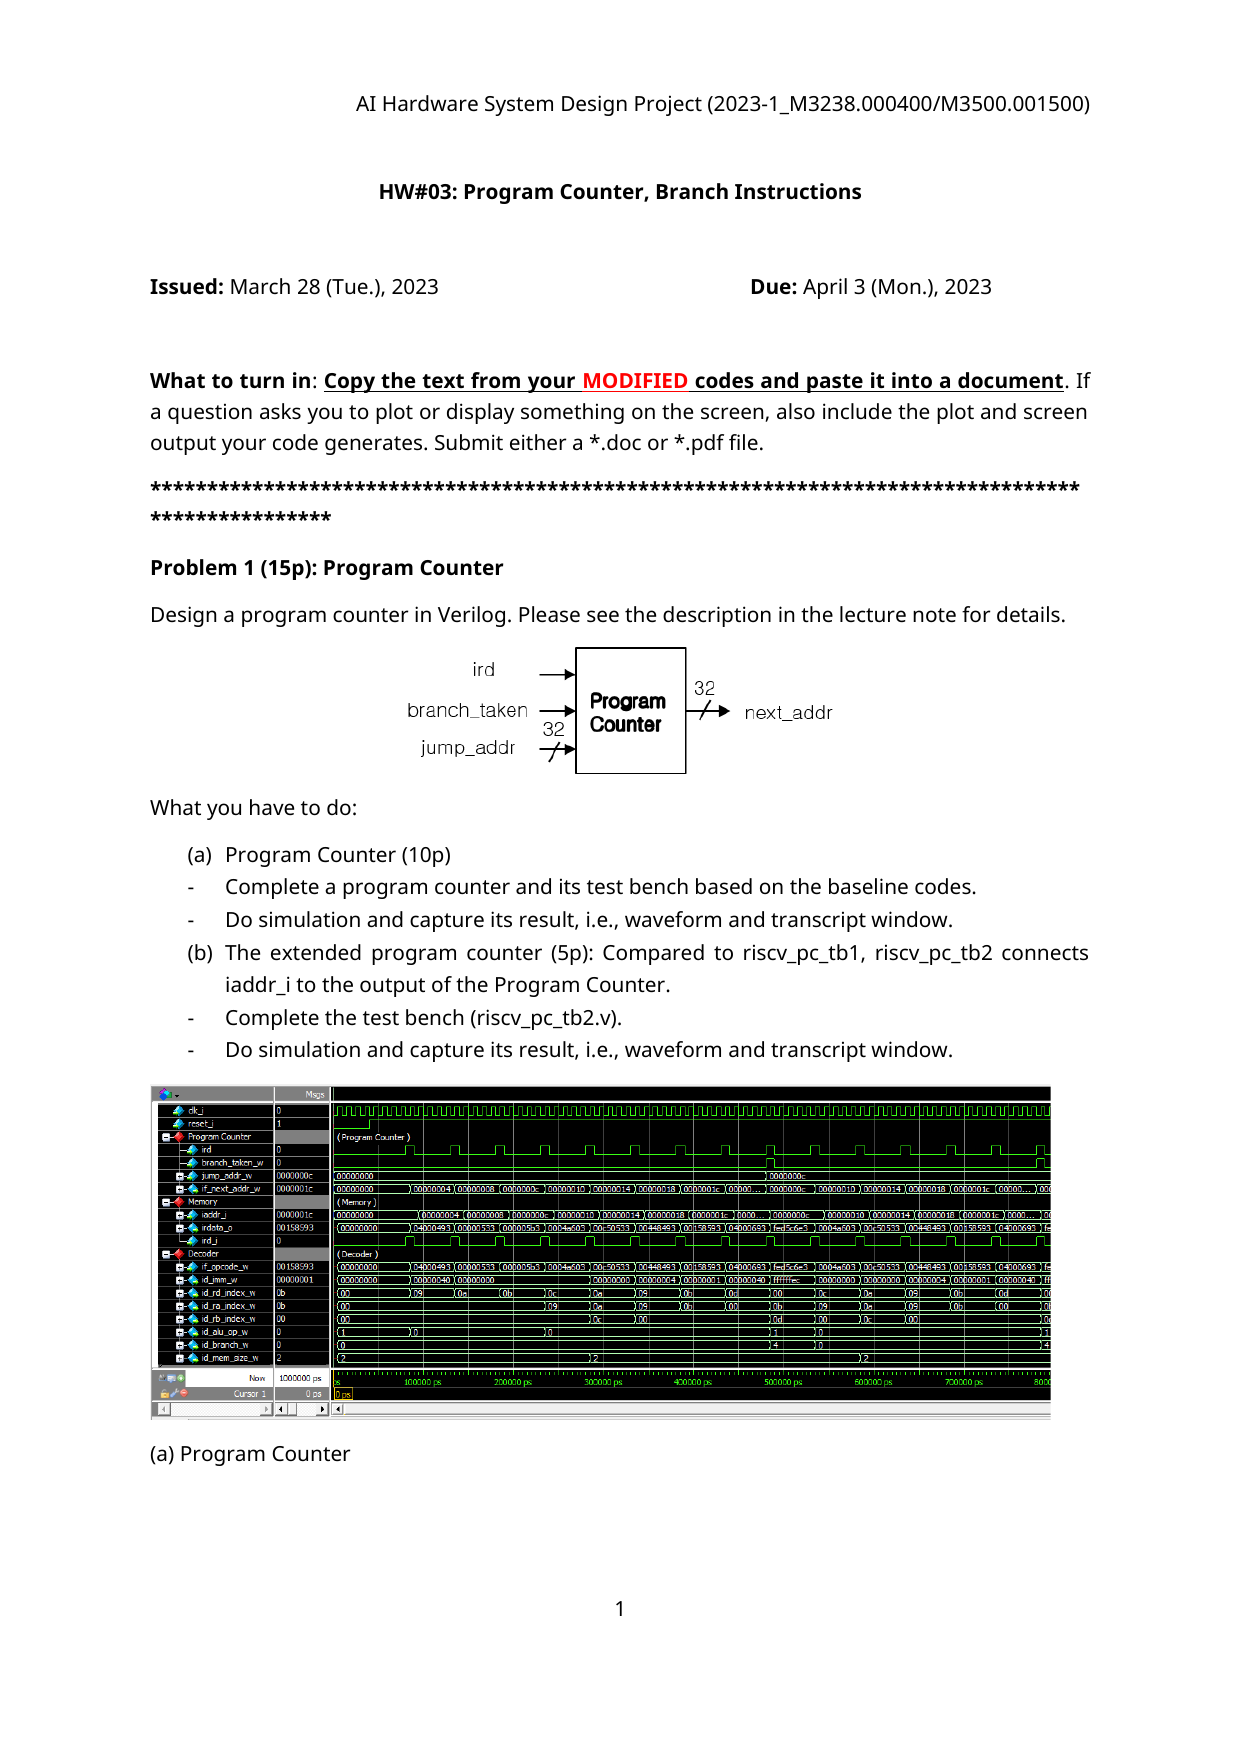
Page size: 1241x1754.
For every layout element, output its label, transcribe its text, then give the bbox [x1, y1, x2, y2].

text Design a program counter in Verilog. Please see the description in the lecture note for details. [150, 600, 1090, 628]
list Do simulation and capture its result, i.e., waveform and transcript window. [187, 1036, 1090, 1064]
text (a) Program Counter [150, 1439, 1090, 1467]
text Issued: March 28 (Tue.), 2023 Due: April 3 (Mon.), 2023 [150, 272, 1090, 300]
list Complete the test bench (riscv_pc_tb2.v). [187, 1003, 1090, 1031]
text What to turn in: Copy the text from your MODIFIED codes and paste it into a document. If a question asks you to plot or display something on the screen, also include the plot and screen output your code generates. Submit either a *.doc or *.pdf file. [150, 366, 1090, 456]
list Do simulation and capture its result, i.e., waveform and transcript window. [187, 905, 1090, 933]
text Problem 1 (15p): Program Counter [150, 553, 1090, 581]
text ************************************************************************************************** [150, 475, 1090, 534]
text What you have to do: [150, 793, 1090, 821]
text HW#03: Program Counter, Branch Instructions [150, 177, 1090, 206]
list Complete a program counter and its test bench based on the baseline codes. [187, 872, 1090, 901]
list Program Counter (10p) [187, 840, 1090, 868]
picture [393, 647, 847, 774]
picture [150, 1084, 1051, 1420]
list The extended program counter (5p): Compared to riscv_pc_tb1, riscv_pc_tb2 connects iaddr_i to the output of the Program Counter. [187, 938, 1090, 999]
